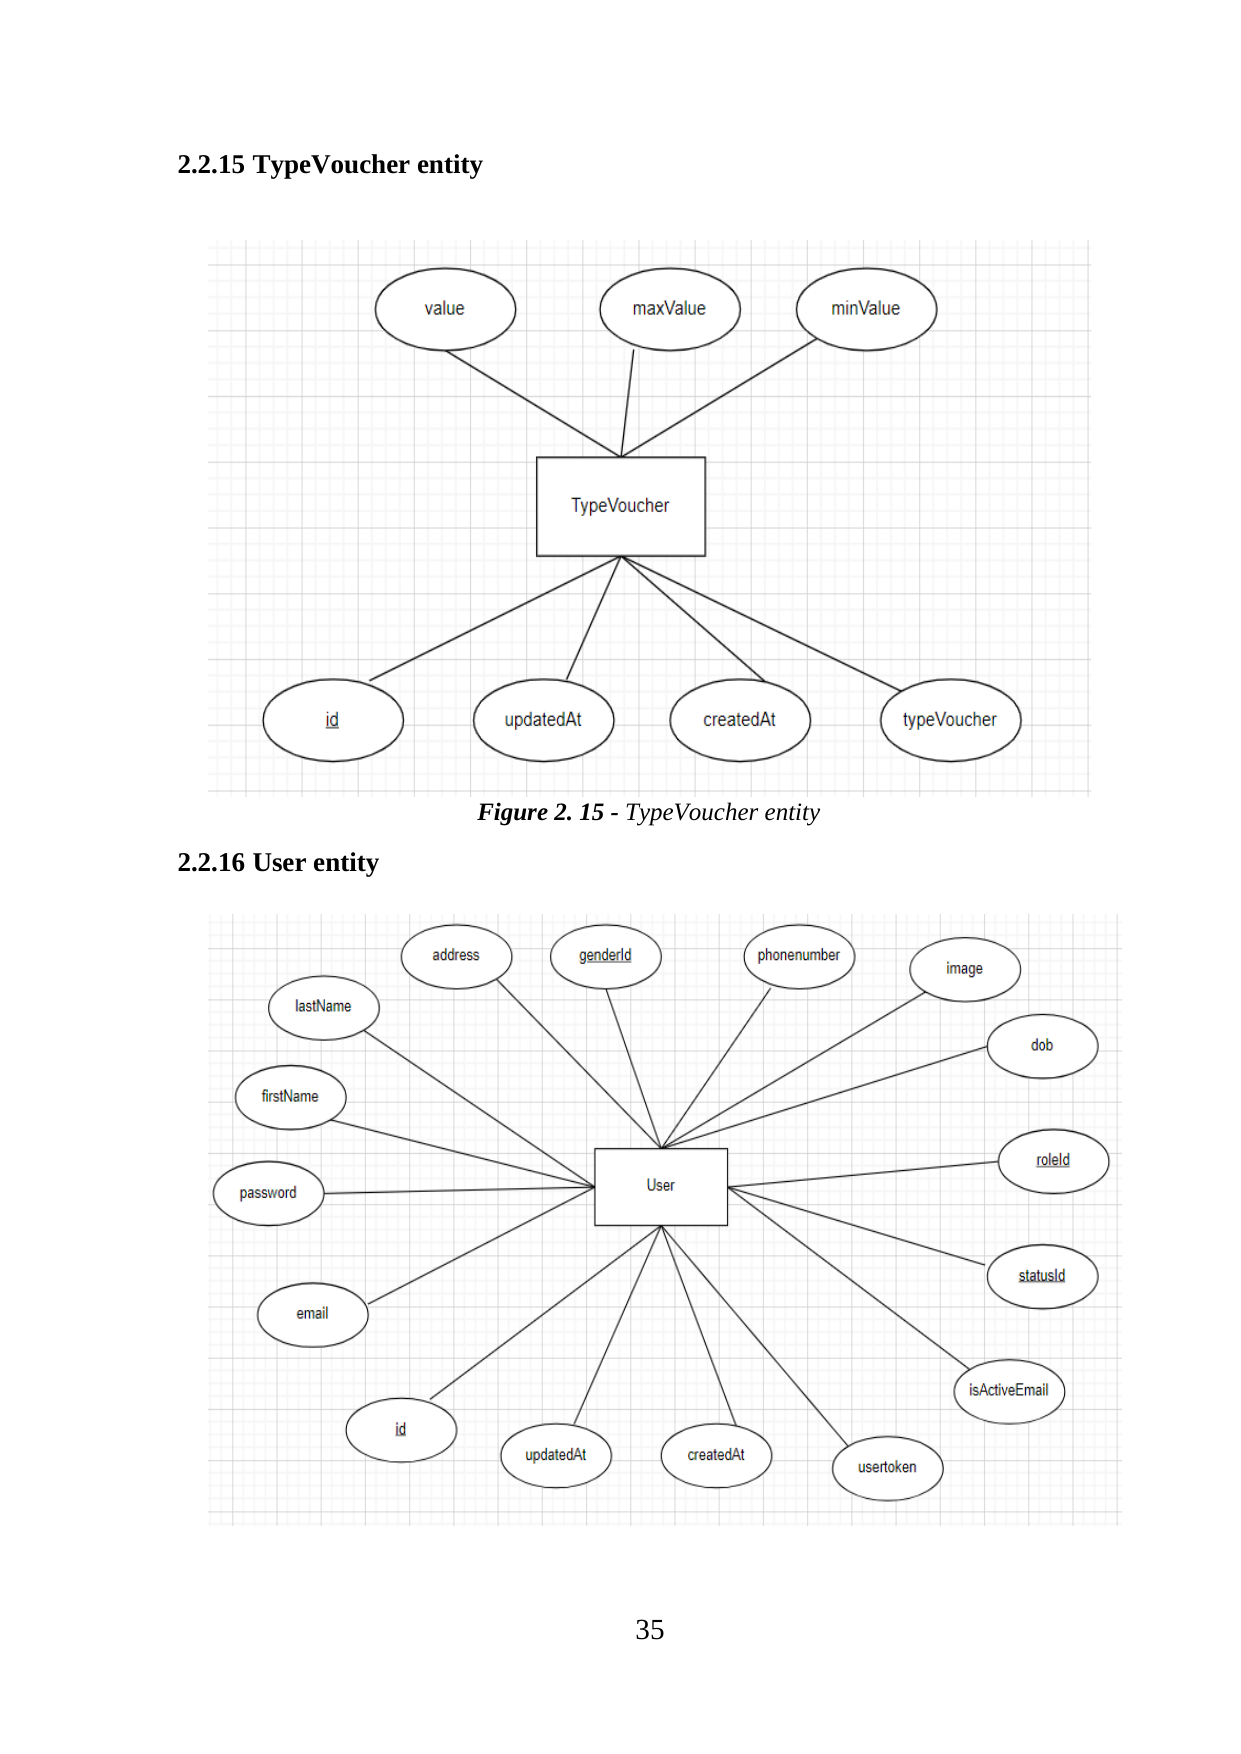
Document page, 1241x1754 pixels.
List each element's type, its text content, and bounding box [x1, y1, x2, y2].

picture [208, 240, 1092, 797]
subtitle User entity [177, 846, 1122, 877]
picture [207, 914, 1123, 1526]
subtitle TypeVoucher entity [177, 148, 1122, 179]
